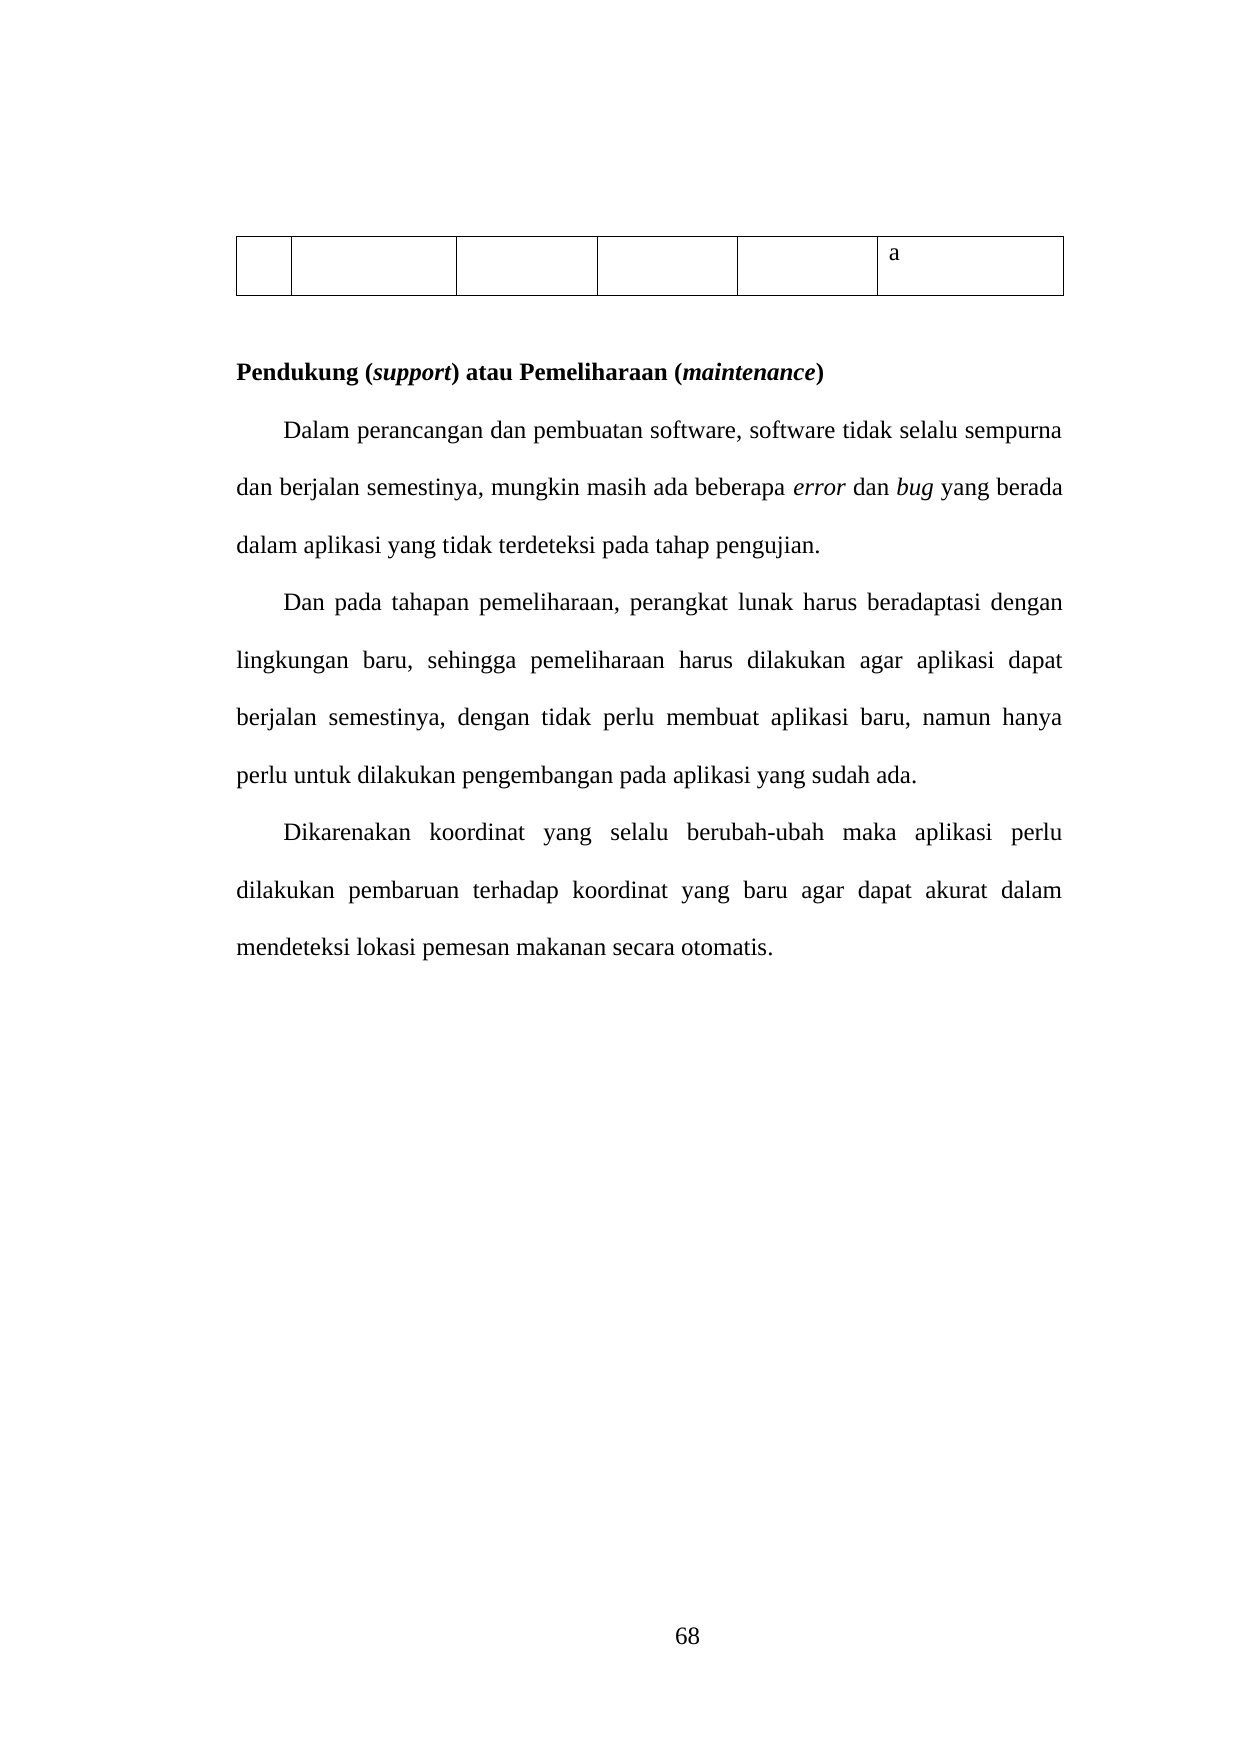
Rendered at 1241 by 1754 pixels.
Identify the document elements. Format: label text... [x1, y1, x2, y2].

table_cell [457, 237, 597, 295]
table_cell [878, 237, 1063, 295]
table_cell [738, 237, 877, 295]
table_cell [292, 237, 456, 295]
text Dikarenakan koordinat yang selalu berubah-ubah maka aplikasi perlu dilakukan pembaruan terhadap koordinat yang baru agar dapat akurat dalam mendeteksi lokasi pemesan makanan secara otomatis. [236, 817, 1063, 961]
text Dan pada tahapan pemeliharaan, perangkat lunak harus beradaptasi dengan lingkungan baru, sehingga pemeliharaan harus dilakukan agar aplikasi dapat berjalan semestinya, dengan tidak perlu membuat aplikasi baru, namun hanya perlu untuk dilakukan pengembangan pada aplikasi yang sudah ada. [236, 587, 1063, 789]
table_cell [598, 237, 737, 295]
text Pendukung (support) atau Pemeliharaan (maintenance) [236, 357, 1063, 386]
table_cell 2 [237, 237, 291, 295]
text Dalam perancangan dan pembuatan software, software tidak selalu sempurna dan berjalan semestinya, mungkin masih ada beberapa error dan bug yang berada dalam aplikasi yang tidak terdeteksi pada tahap pengujian. [236, 415, 1063, 559]
